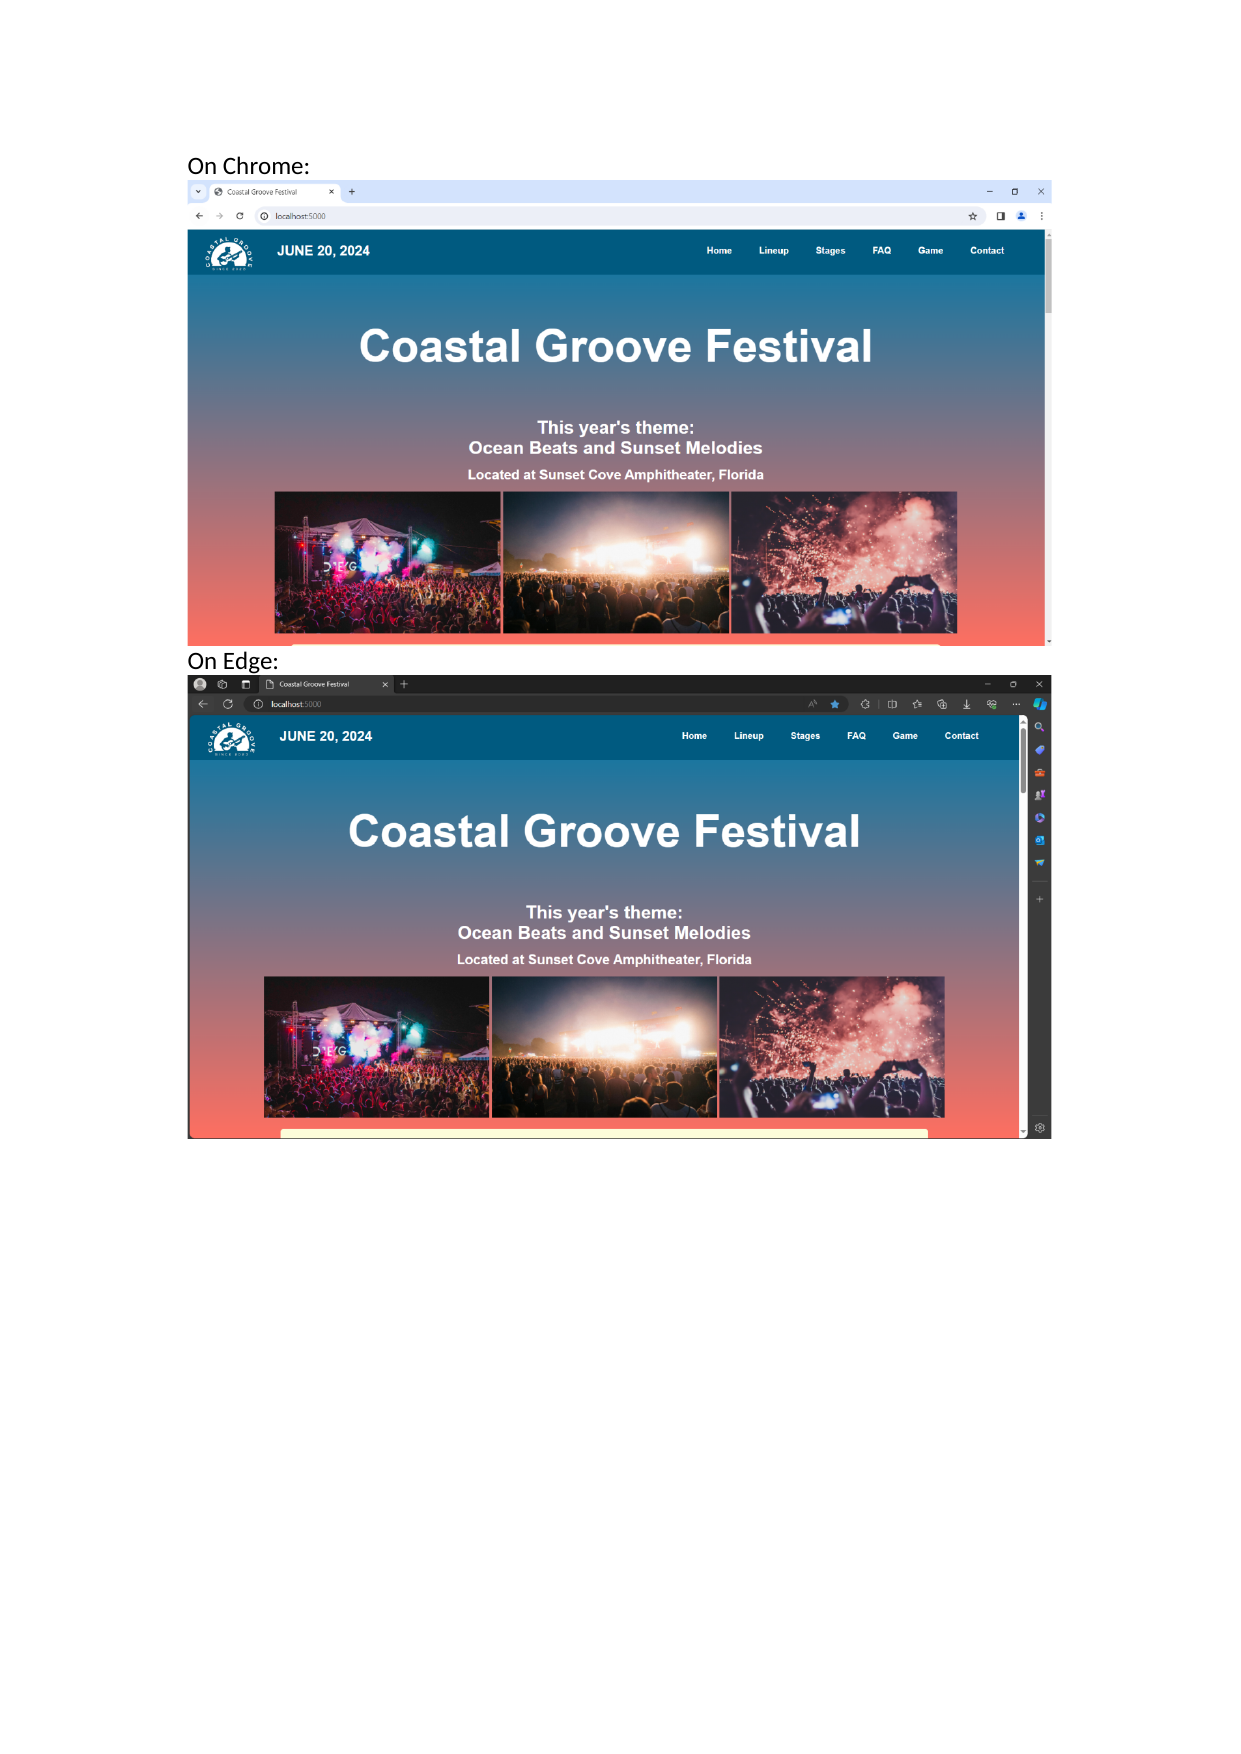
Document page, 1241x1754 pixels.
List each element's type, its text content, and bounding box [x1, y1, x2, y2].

picture [212, 239, 242, 266]
list On Edge: [187, 645, 1053, 676]
picture [708, 248, 731, 253]
picture [341, 246, 352, 255]
picture [187, 675, 1052, 1139]
picture [187, 180, 1052, 646]
picture [306, 246, 312, 255]
picture [981, 248, 1003, 253]
picture [826, 250, 839, 255]
picture [322, 246, 329, 253]
picture [286, 246, 292, 255]
picture [235, 251, 246, 266]
picture [292, 246, 303, 255]
picture [363, 246, 369, 255]
picture [919, 249, 942, 253]
